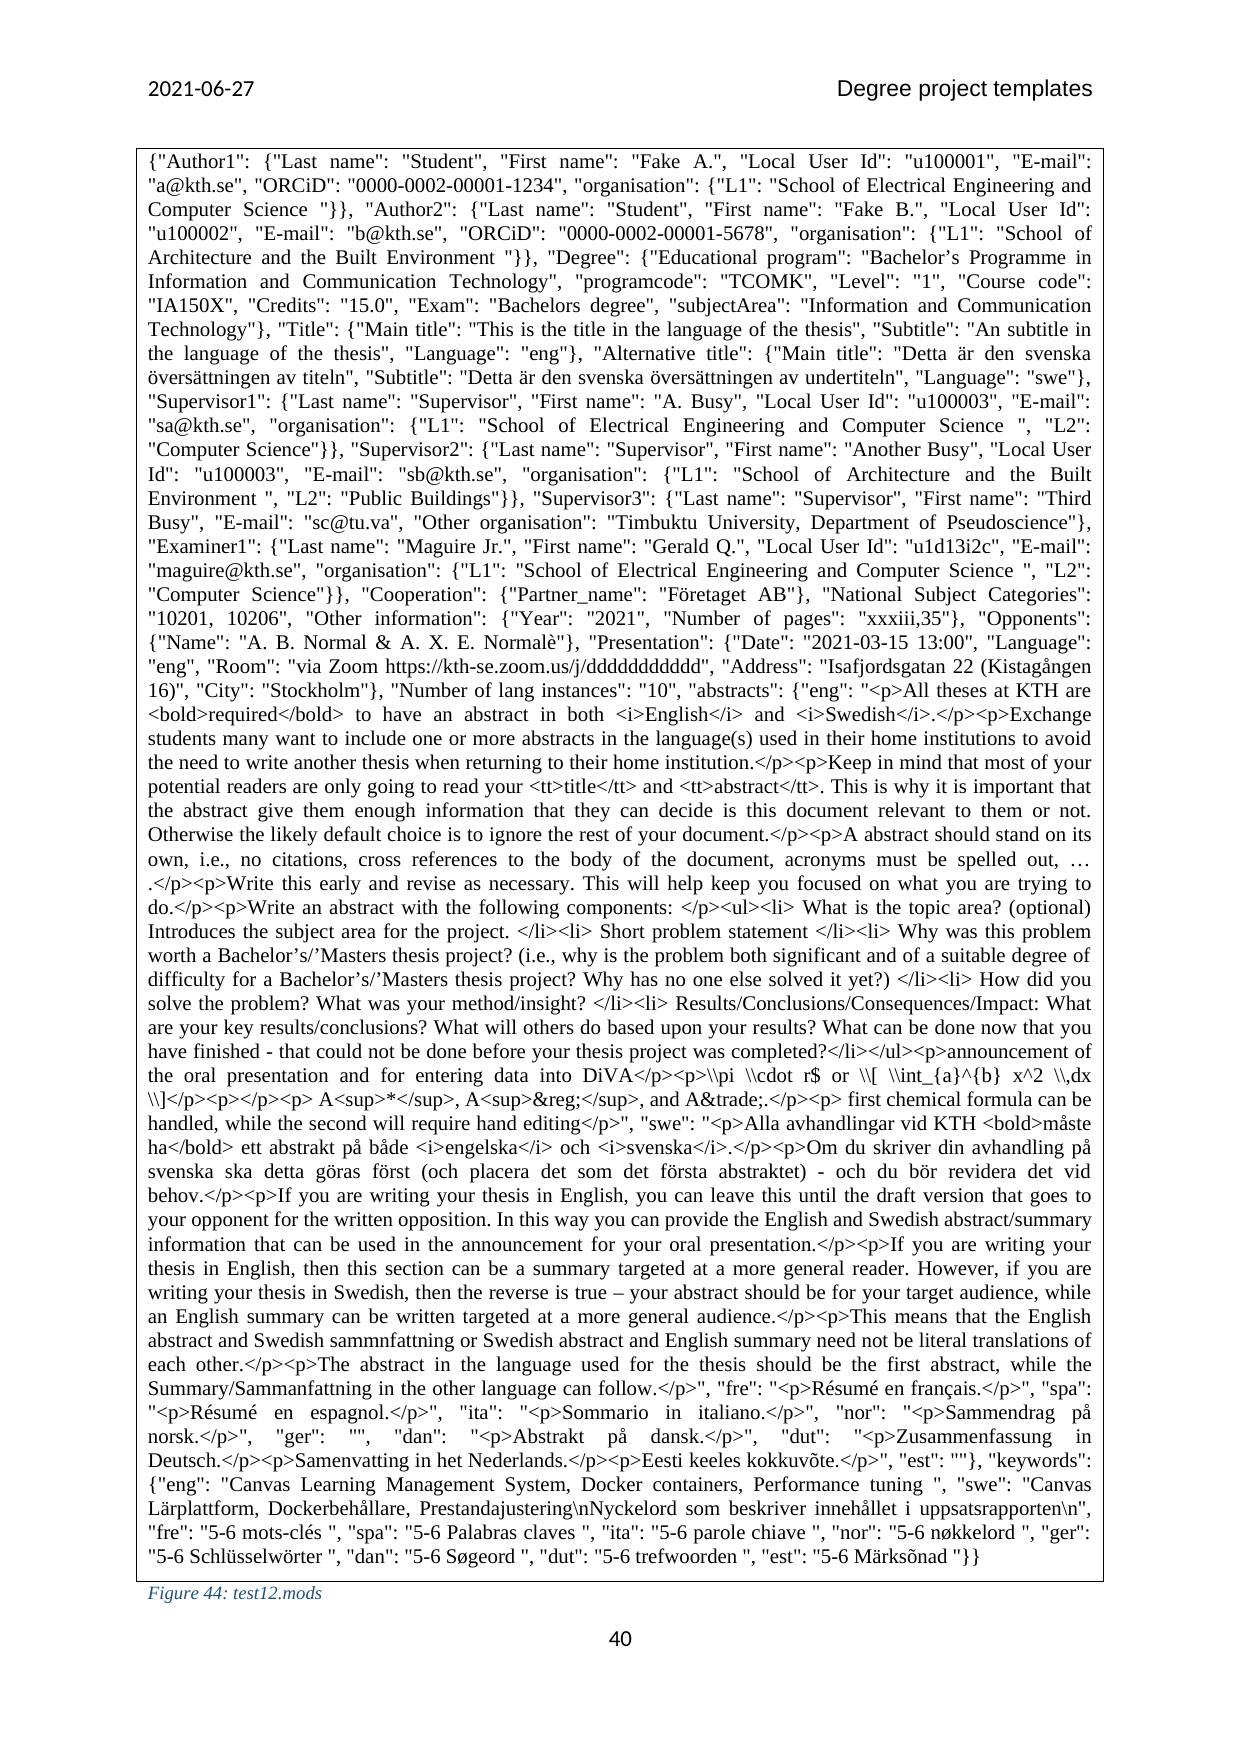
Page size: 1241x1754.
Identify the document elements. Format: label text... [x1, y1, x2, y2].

text Figure 44: test12.mods [148, 1582, 1093, 1603]
